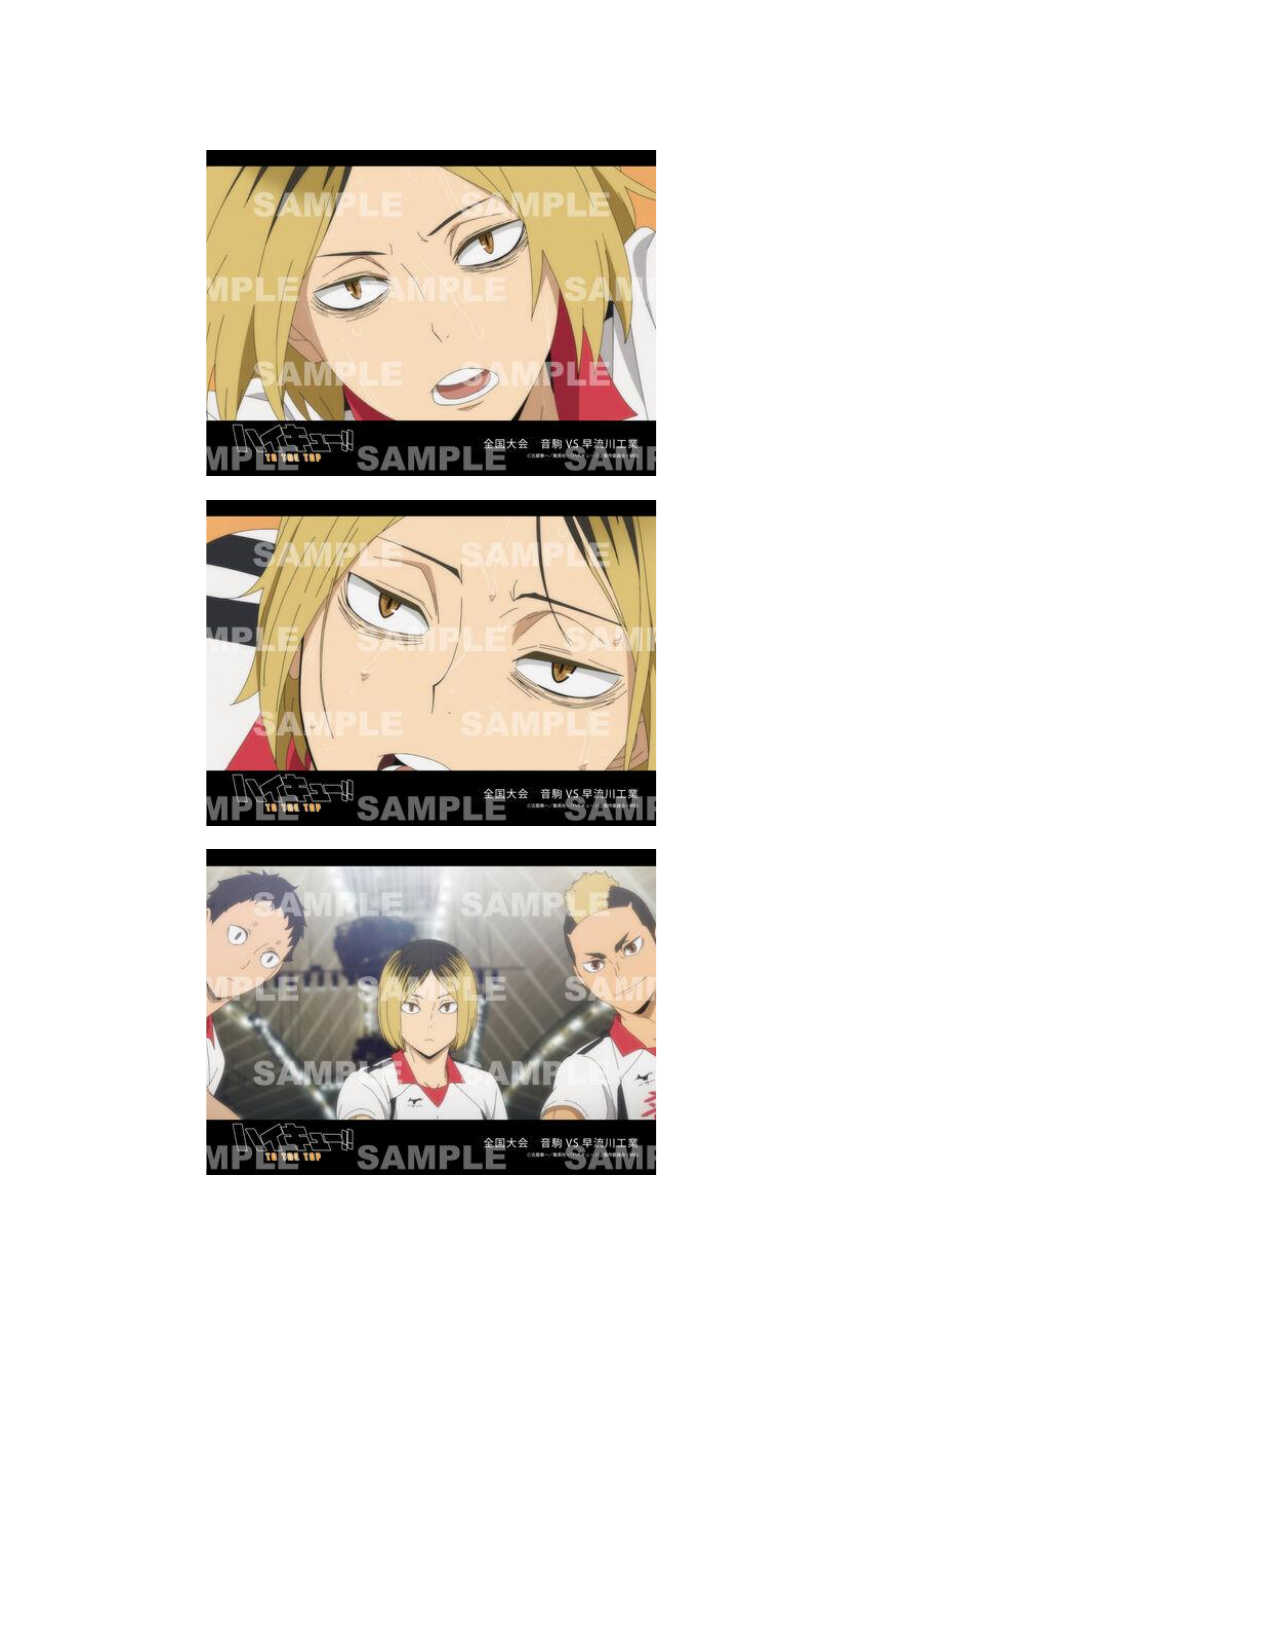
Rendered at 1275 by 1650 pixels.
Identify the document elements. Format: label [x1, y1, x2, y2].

picture [206, 500, 657, 826]
picture [206, 849, 657, 1175]
picture [206, 150, 657, 476]
